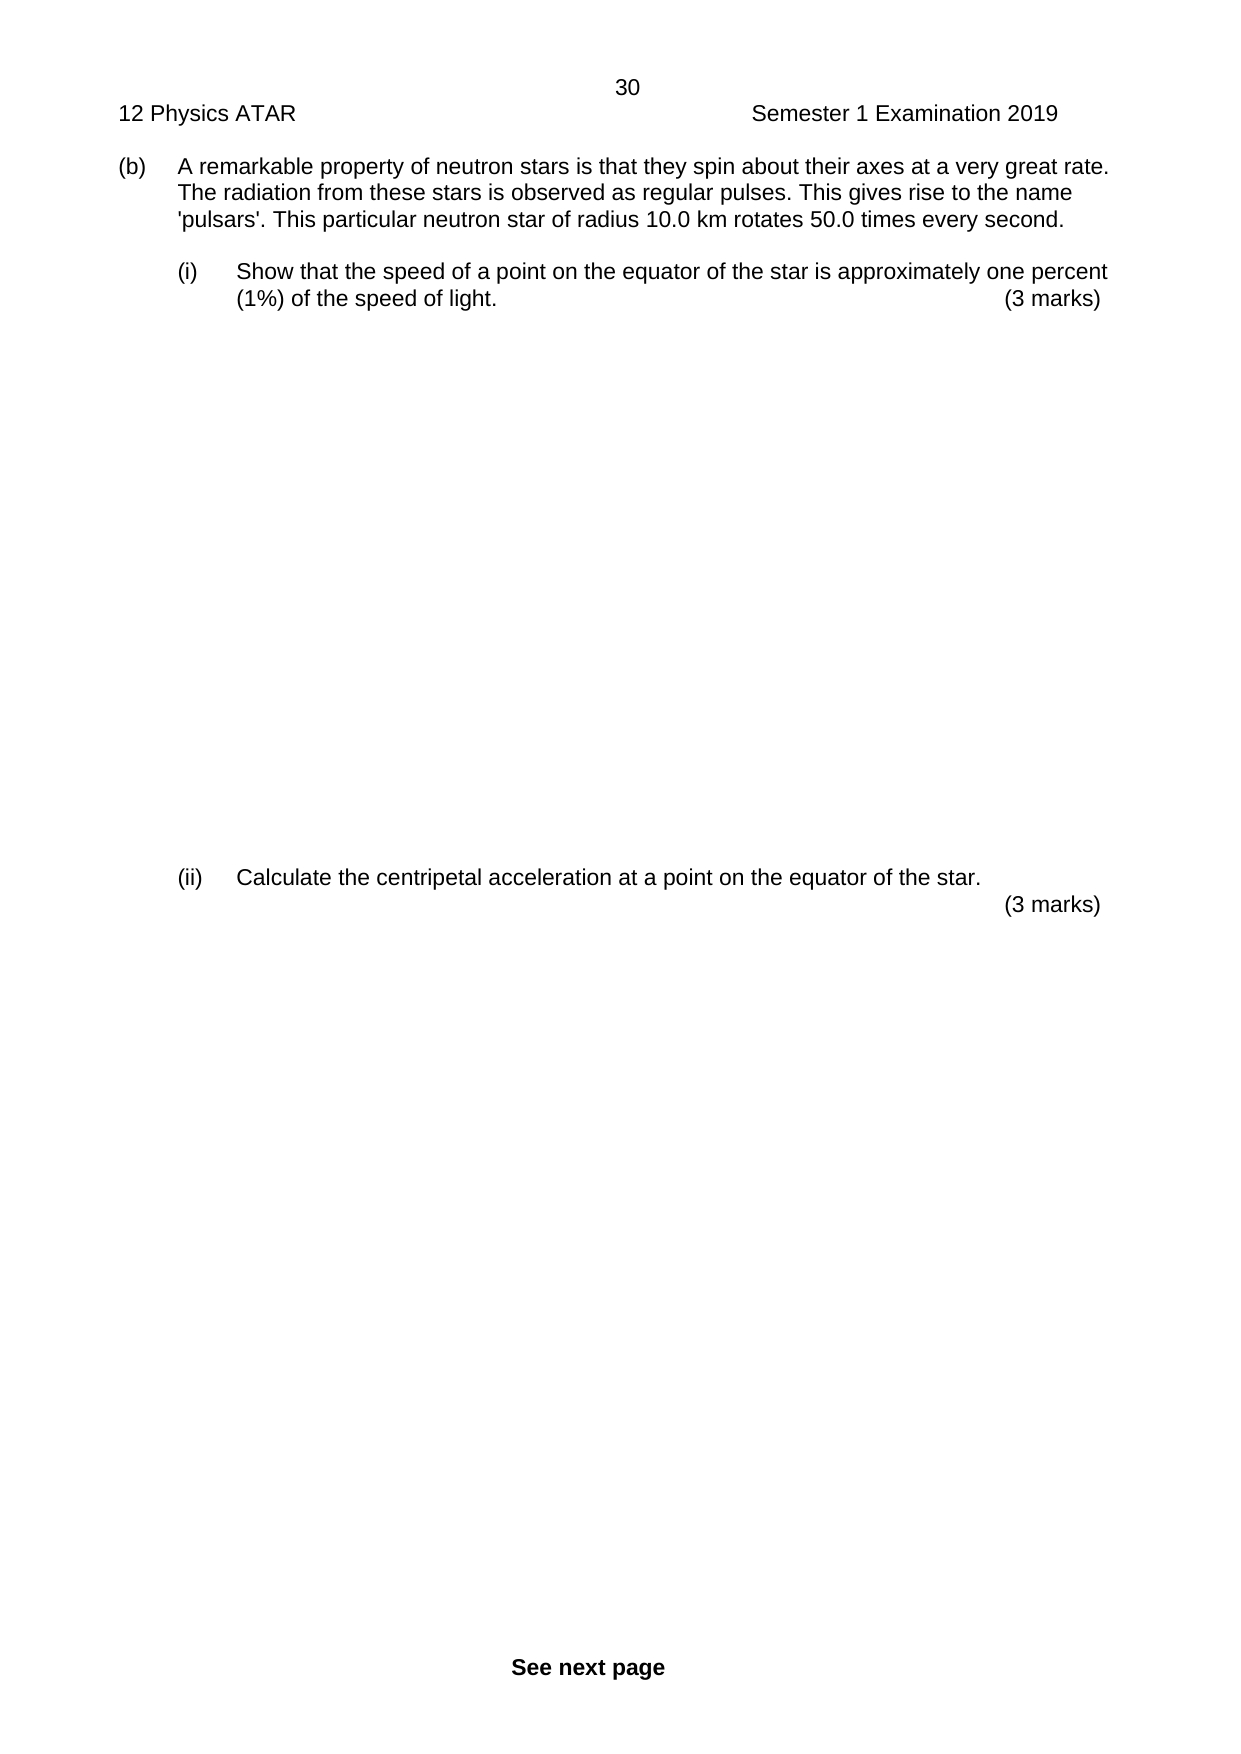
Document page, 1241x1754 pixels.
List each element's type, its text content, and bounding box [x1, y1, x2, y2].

text (i) Show that the speed of a point on the equator of the star is approximately one percent (1%) of the speed of light. (3 marks) [118, 258, 1137, 311]
text (b) A remarkable property of neutron stars is that they spin about their axes at a very great rate. The radiation from these stars is observed as regular pulses. This gives rise to the name 'pulsars'. This particular neutron star of radius 10.0 km rotates 50.0 times every second. [118, 153, 1137, 232]
text (ii) Calculate the centripetal acceleration at a point on the equator of the star. [118, 864, 1137, 891]
text (3 marks) [118, 891, 1137, 917]
